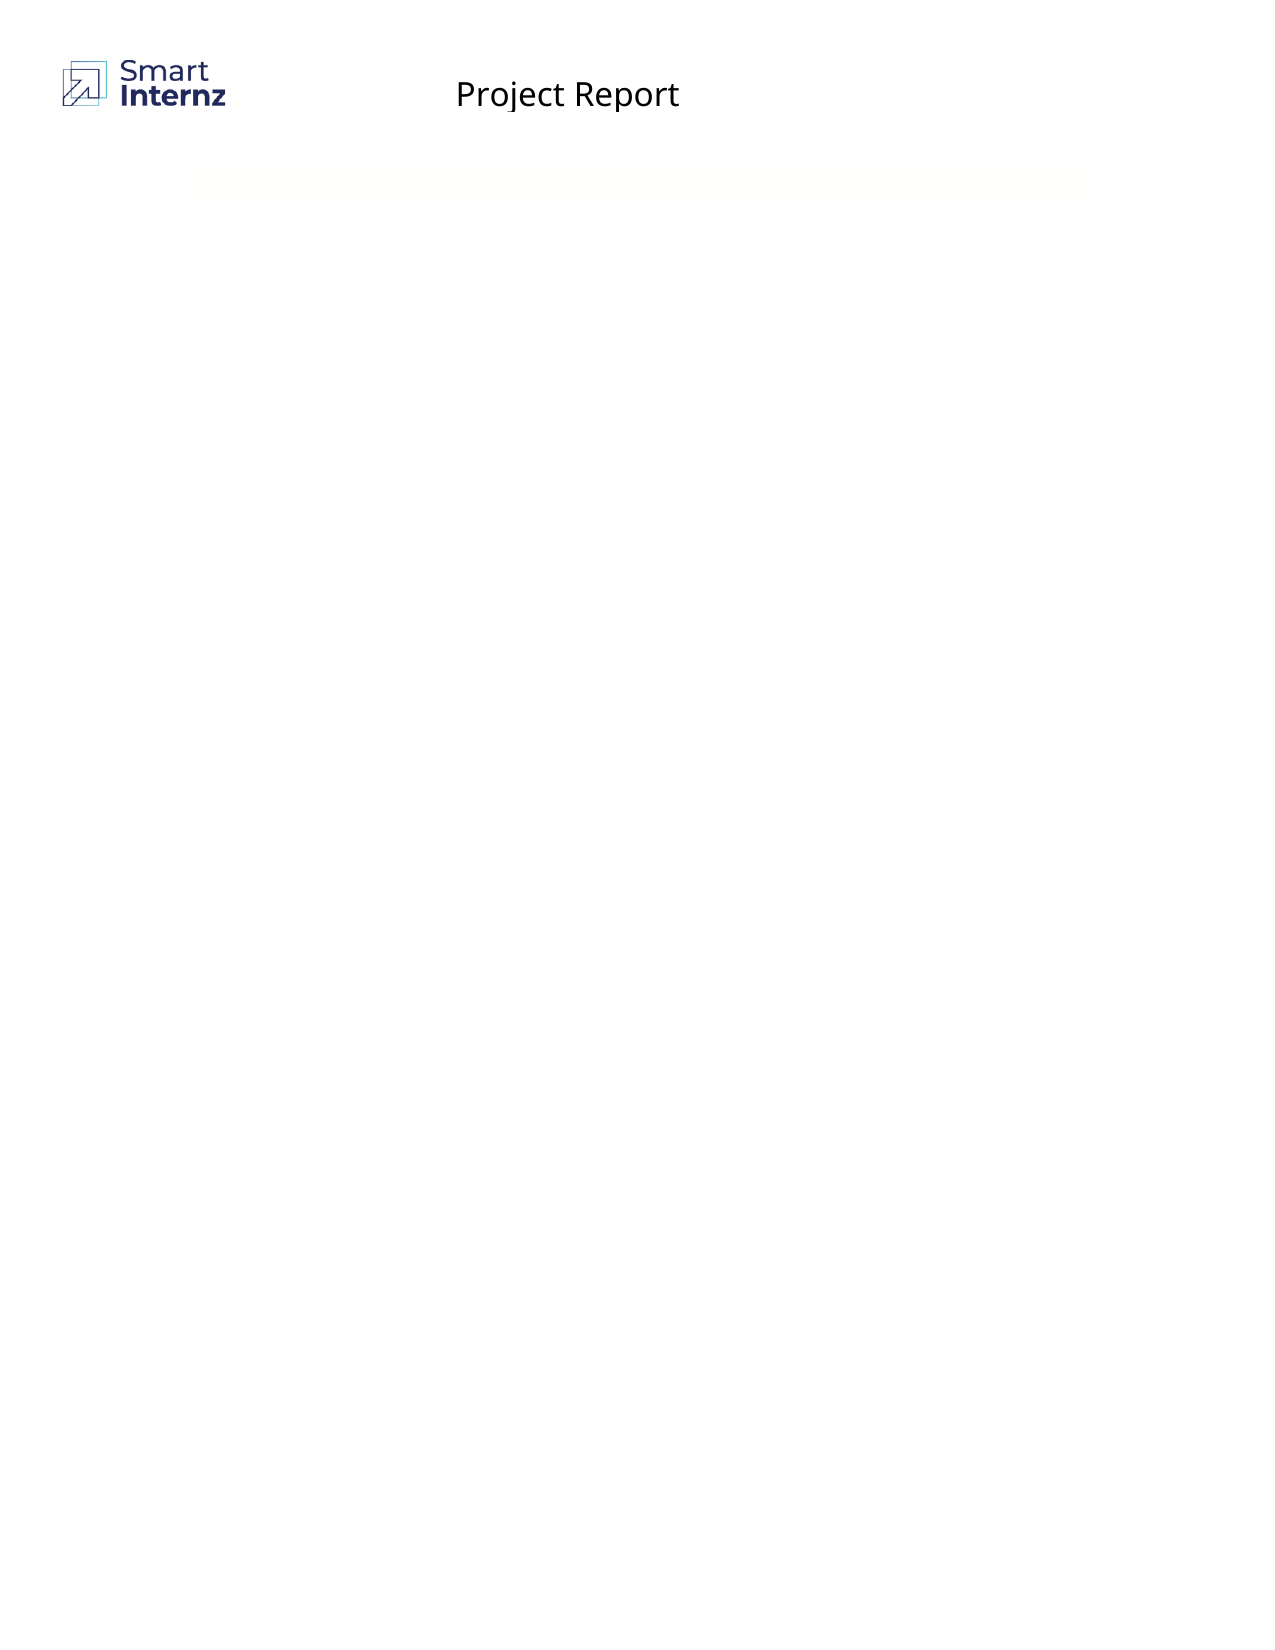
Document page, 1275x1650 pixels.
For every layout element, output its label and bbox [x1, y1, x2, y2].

picture [62, 60, 226, 106]
